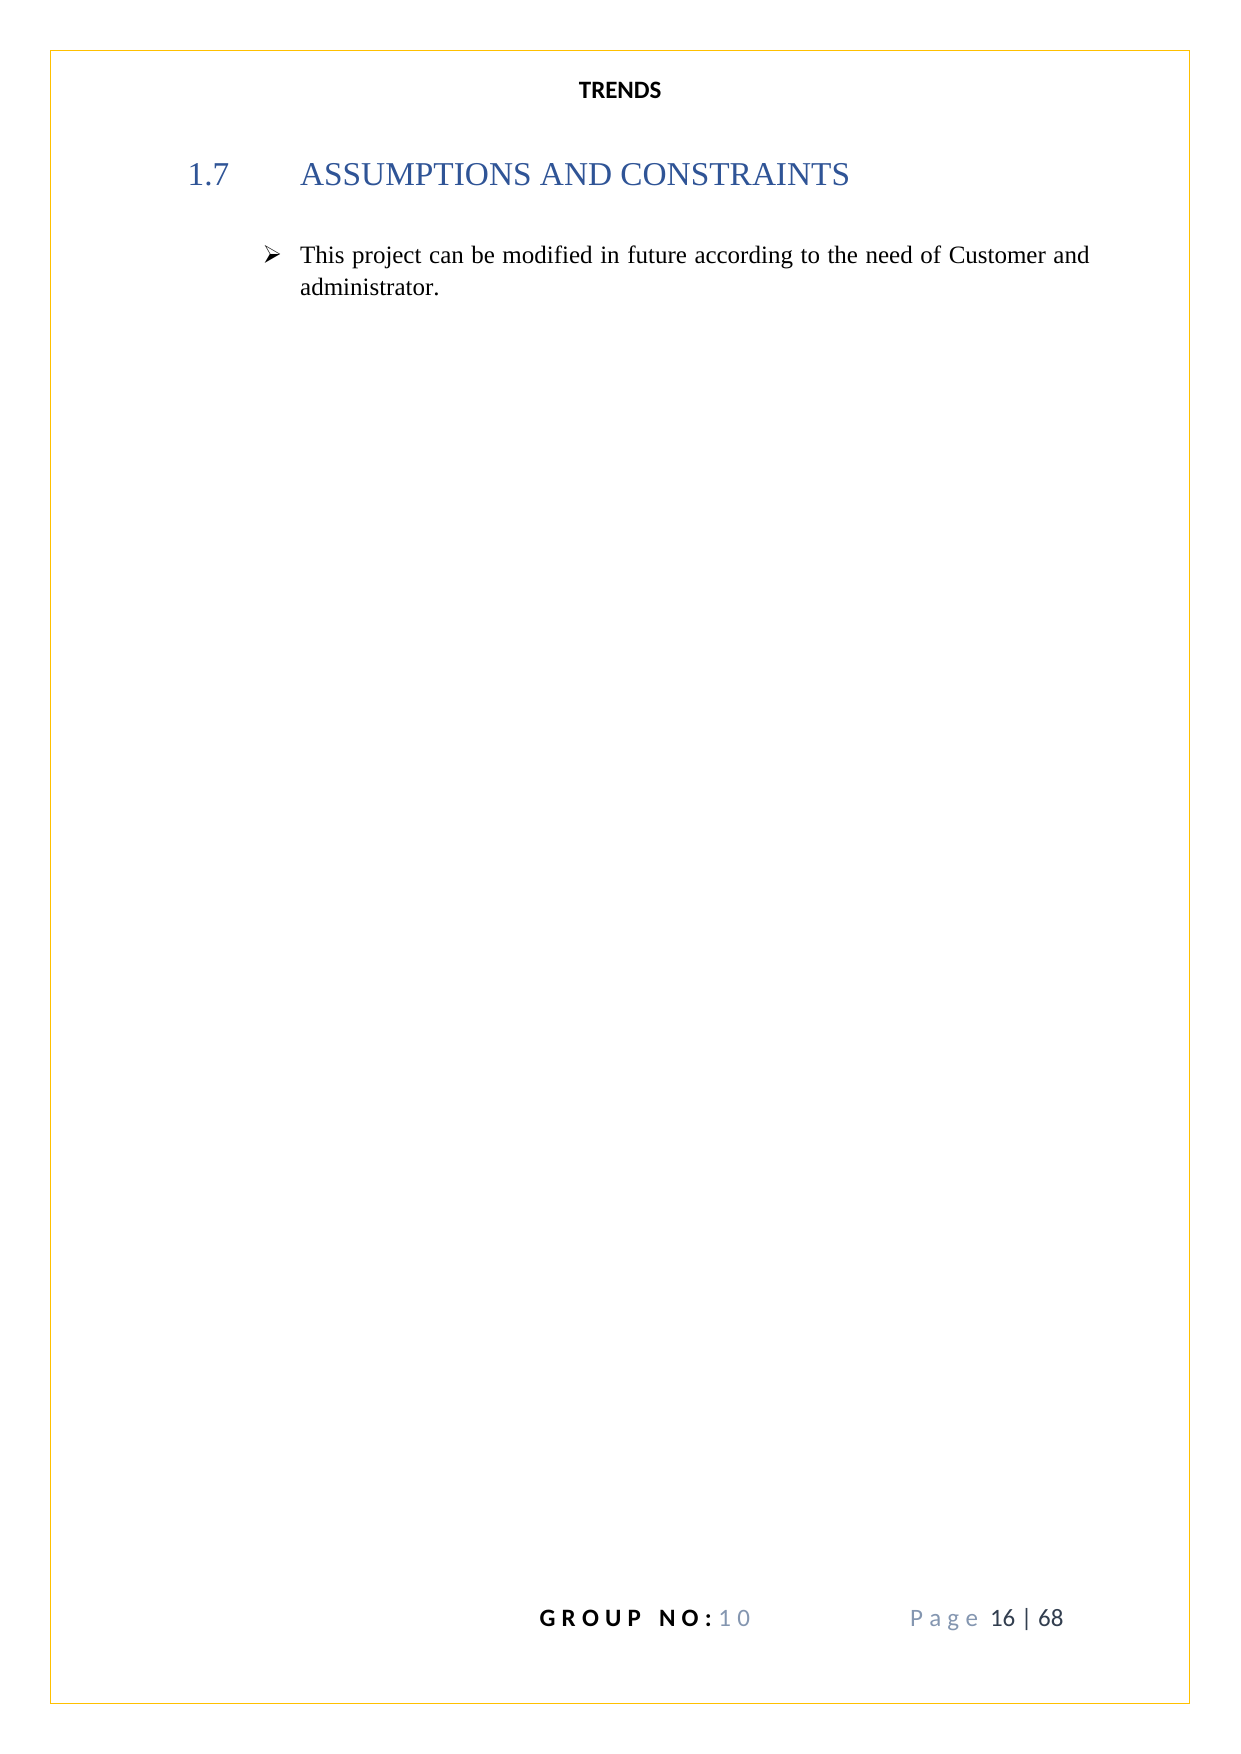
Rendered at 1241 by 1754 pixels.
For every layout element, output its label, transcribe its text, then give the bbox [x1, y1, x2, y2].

subtitle ASSUMPTIONS AND CONSTRAINTS [187, 154, 1090, 192]
list This project can be modified in future according to the need of Customer and administrator. [262, 241, 1090, 300]
